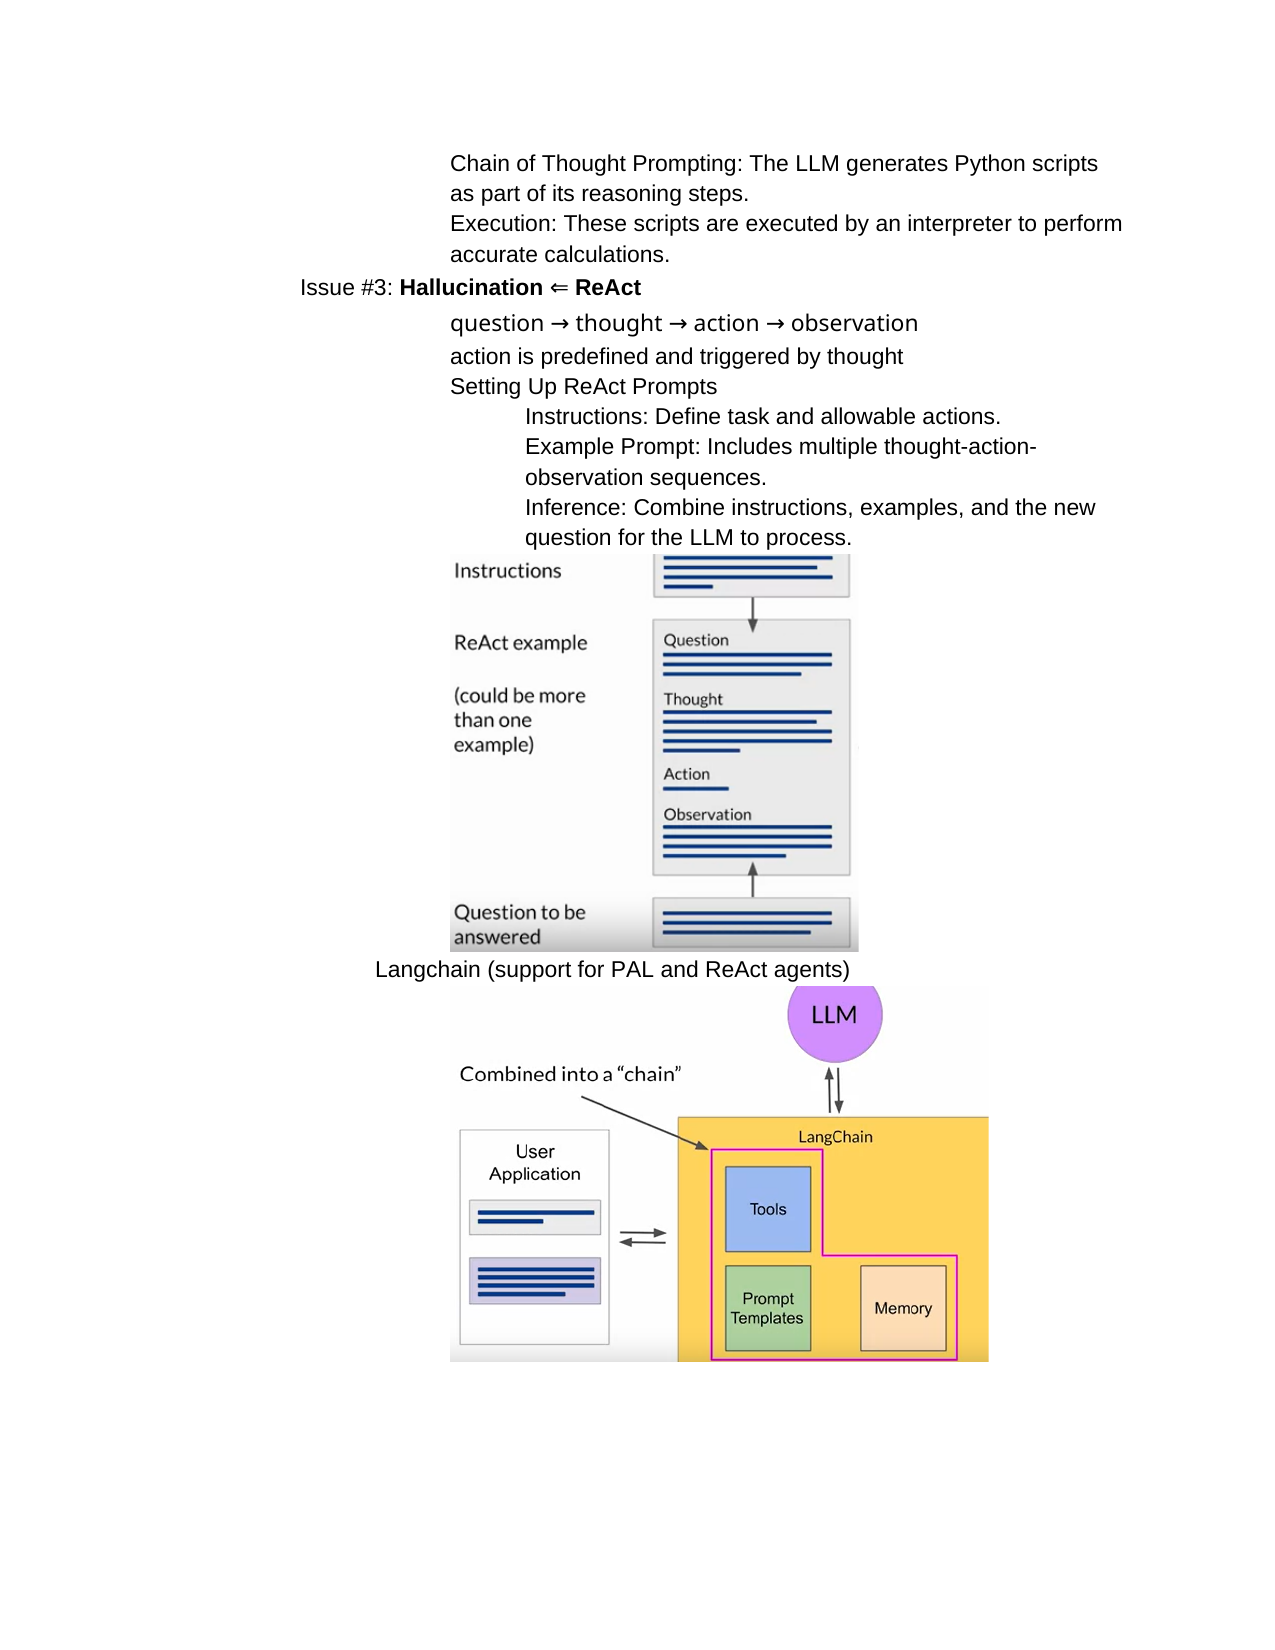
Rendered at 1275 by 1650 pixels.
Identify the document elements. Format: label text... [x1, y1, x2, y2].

text Langchain (support for PAL and ReAct agents) [375, 956, 1125, 982]
text Execution: These scripts are executed by an interpreter to perform accurate calculations. [450, 210, 1125, 267]
text Instructions: Define task and allowable actions. [525, 403, 1125, 429]
text Example Prompt: Includes multiple thought-action-observation sequences. [525, 433, 1125, 490]
text Inference: Combine instructions, examples, and the new question for the LLM to process. [525, 494, 1125, 550]
text Chain of Thought Prompting: The LLM generates Python scripts as part of its reasoning steps. [450, 150, 1125, 207]
text action is predefined and triggered by thought [450, 343, 1125, 369]
picture [450, 554, 859, 952]
text Issue #3: Hallucination ⇐ ReAct [300, 271, 1125, 302]
text Setting Up ReAct Prompts [450, 373, 1125, 399]
picture [450, 986, 989, 1362]
text question → thought → action → observation [450, 307, 1125, 338]
